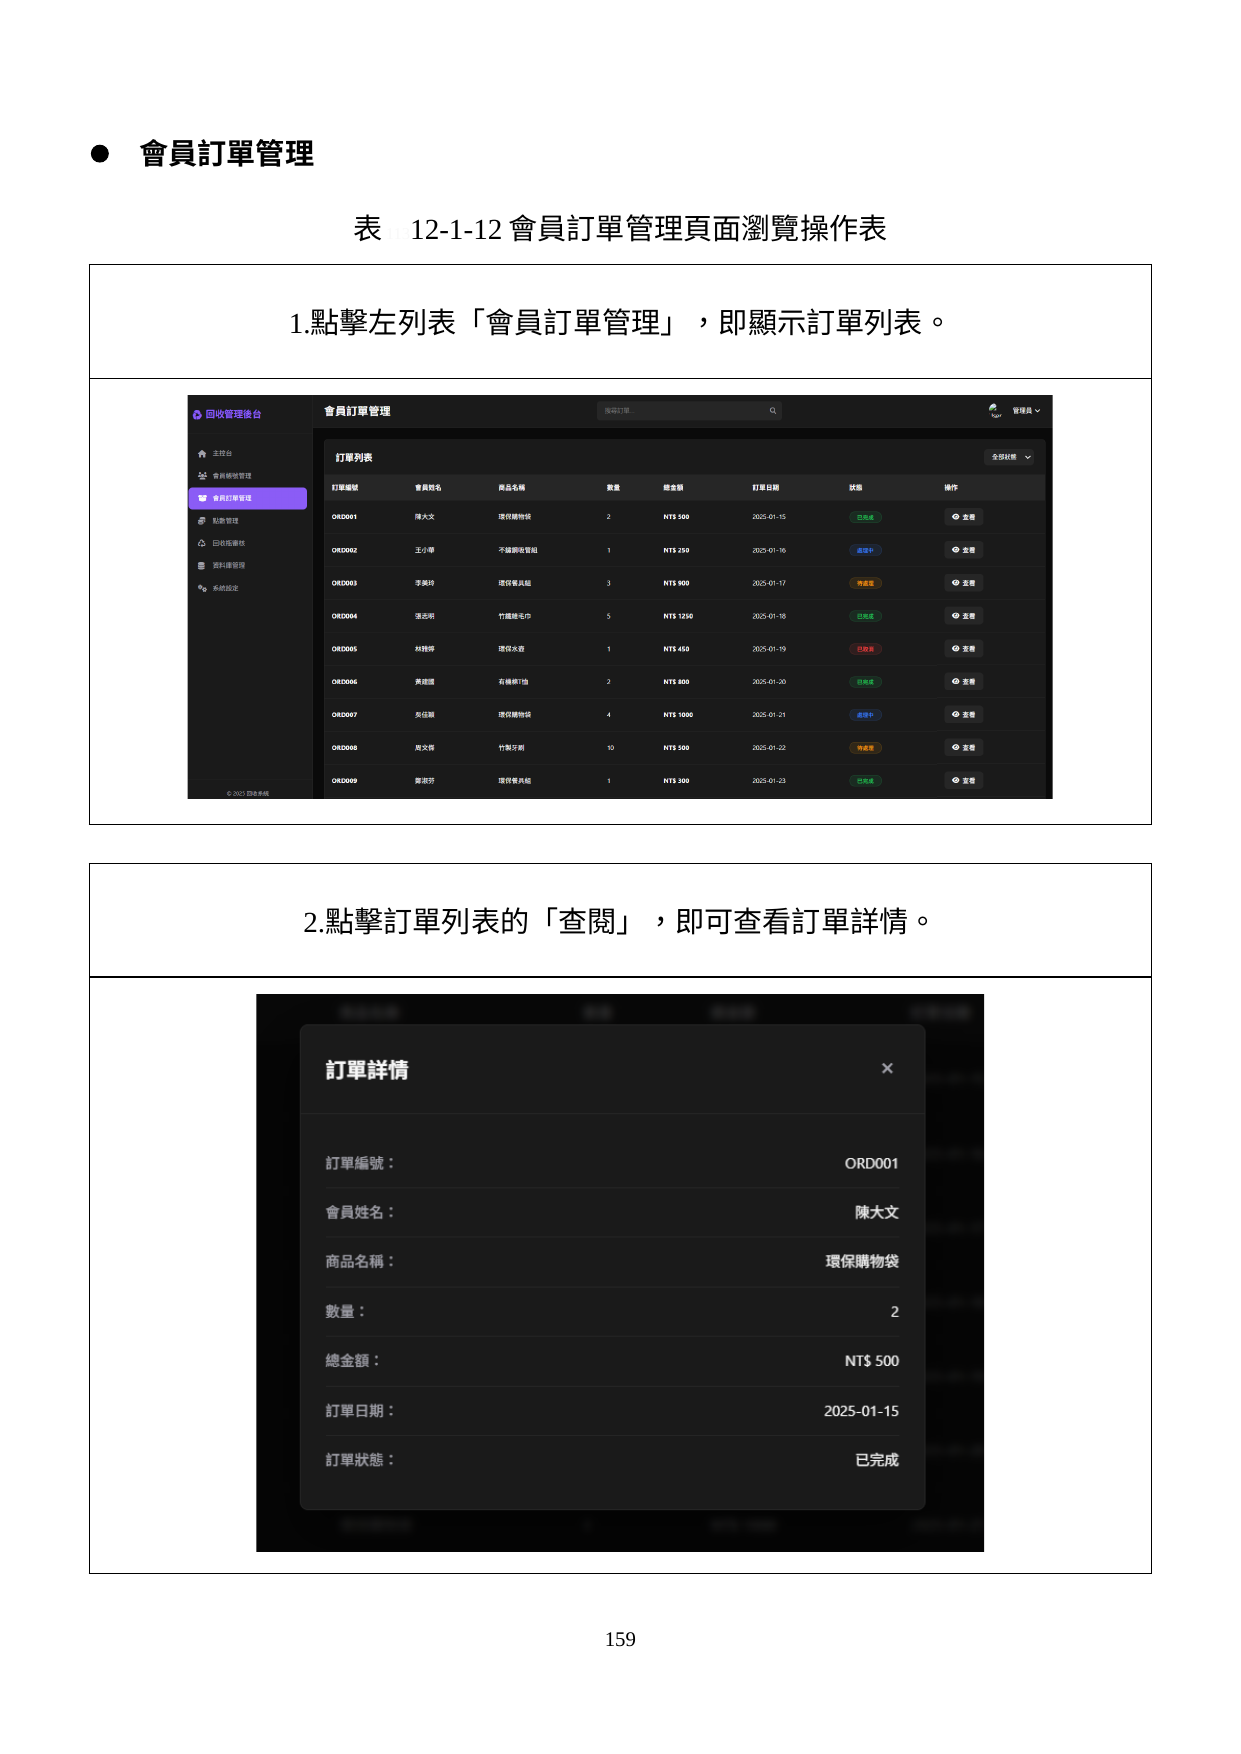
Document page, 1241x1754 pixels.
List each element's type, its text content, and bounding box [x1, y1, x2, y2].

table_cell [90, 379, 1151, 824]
text 表11312-1-12會員訂單管理頁面瀏覽操作表 [89, 189, 1152, 264]
picture [256, 994, 985, 1552]
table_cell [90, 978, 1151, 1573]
picture [187, 395, 1053, 799]
list 會員訂單管理 [89, 114, 1152, 189]
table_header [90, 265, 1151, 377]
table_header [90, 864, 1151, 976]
